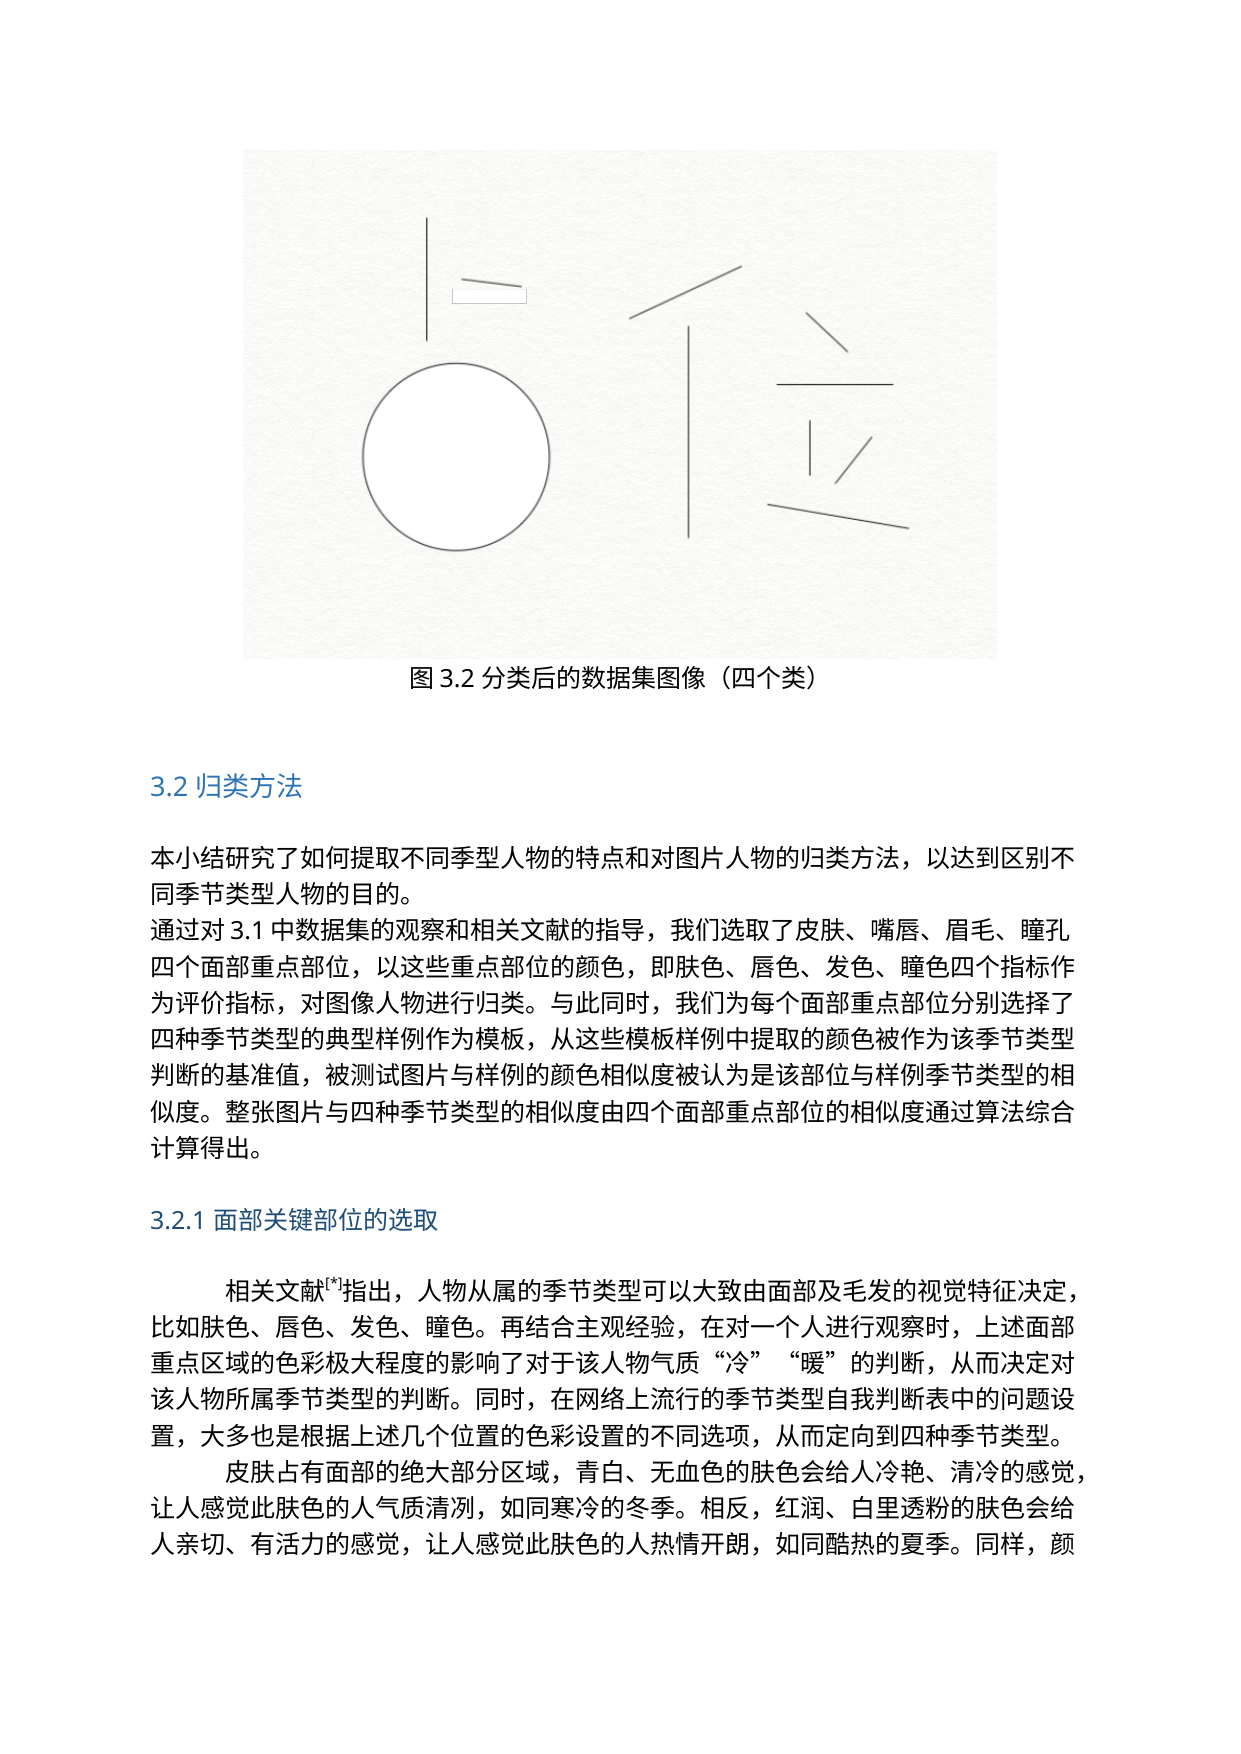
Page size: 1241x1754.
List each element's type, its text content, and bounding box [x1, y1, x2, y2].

subtitle 3.2 归类方法 [150, 767, 1090, 804]
subtitle 3.2.1 面部关键部位的选取 [150, 1203, 1090, 1237]
text 通过对3.1中数据集的观察和相关文献的指导，我们选取了皮肤、嘴唇、眉毛、瞳孔四个面部重点部位，以这些重点部位的颜色，即肤色、唇色、发色、瞳色四个指标作为评价指标，对图像人物进行归类。与此同时，我们为每个面部重点部位分别选择了四种季节类型的典型样例作为模板，从这些模板样例中提取的颜色被作为该季节类型判断的基准值，被测试图片与样例的颜色相似度被认为是该部位与样例季节类型的相似度。整张图片与四种季节类型的相似度由四个面部重点部位的相似度通过算法综合计算得出。 [150, 911, 1090, 1164]
text 本小结研究了如何提取不同季型人物的特点和对图片人物的归类方法，以达到区别不同季节类型人物的目的。 [150, 838, 1090, 911]
picture [243, 150, 997, 659]
text 相关文献[*]指出，人物从属的季节类型可以大致由面部及毛发的视觉特征决定，比如肤色、唇色、发色、瞳色。再结合主观经验，在对一个人进行观察时，上述面部重点区域的色彩极大程度的影响了对于该人物气质“冷”“暖”的判断，从而决定对该人物所属季节类型的判断。同时，在网络上流行的季节类型自我判断表中的问题设置，大多也是根据上述几个位置的色彩设置的不同选项，从而定向到四种季节类型。 [150, 1271, 1090, 1452]
text 图3.2 分类后的数据集图像（四个类） [150, 659, 1090, 695]
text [150, 1452, 1090, 1561]
